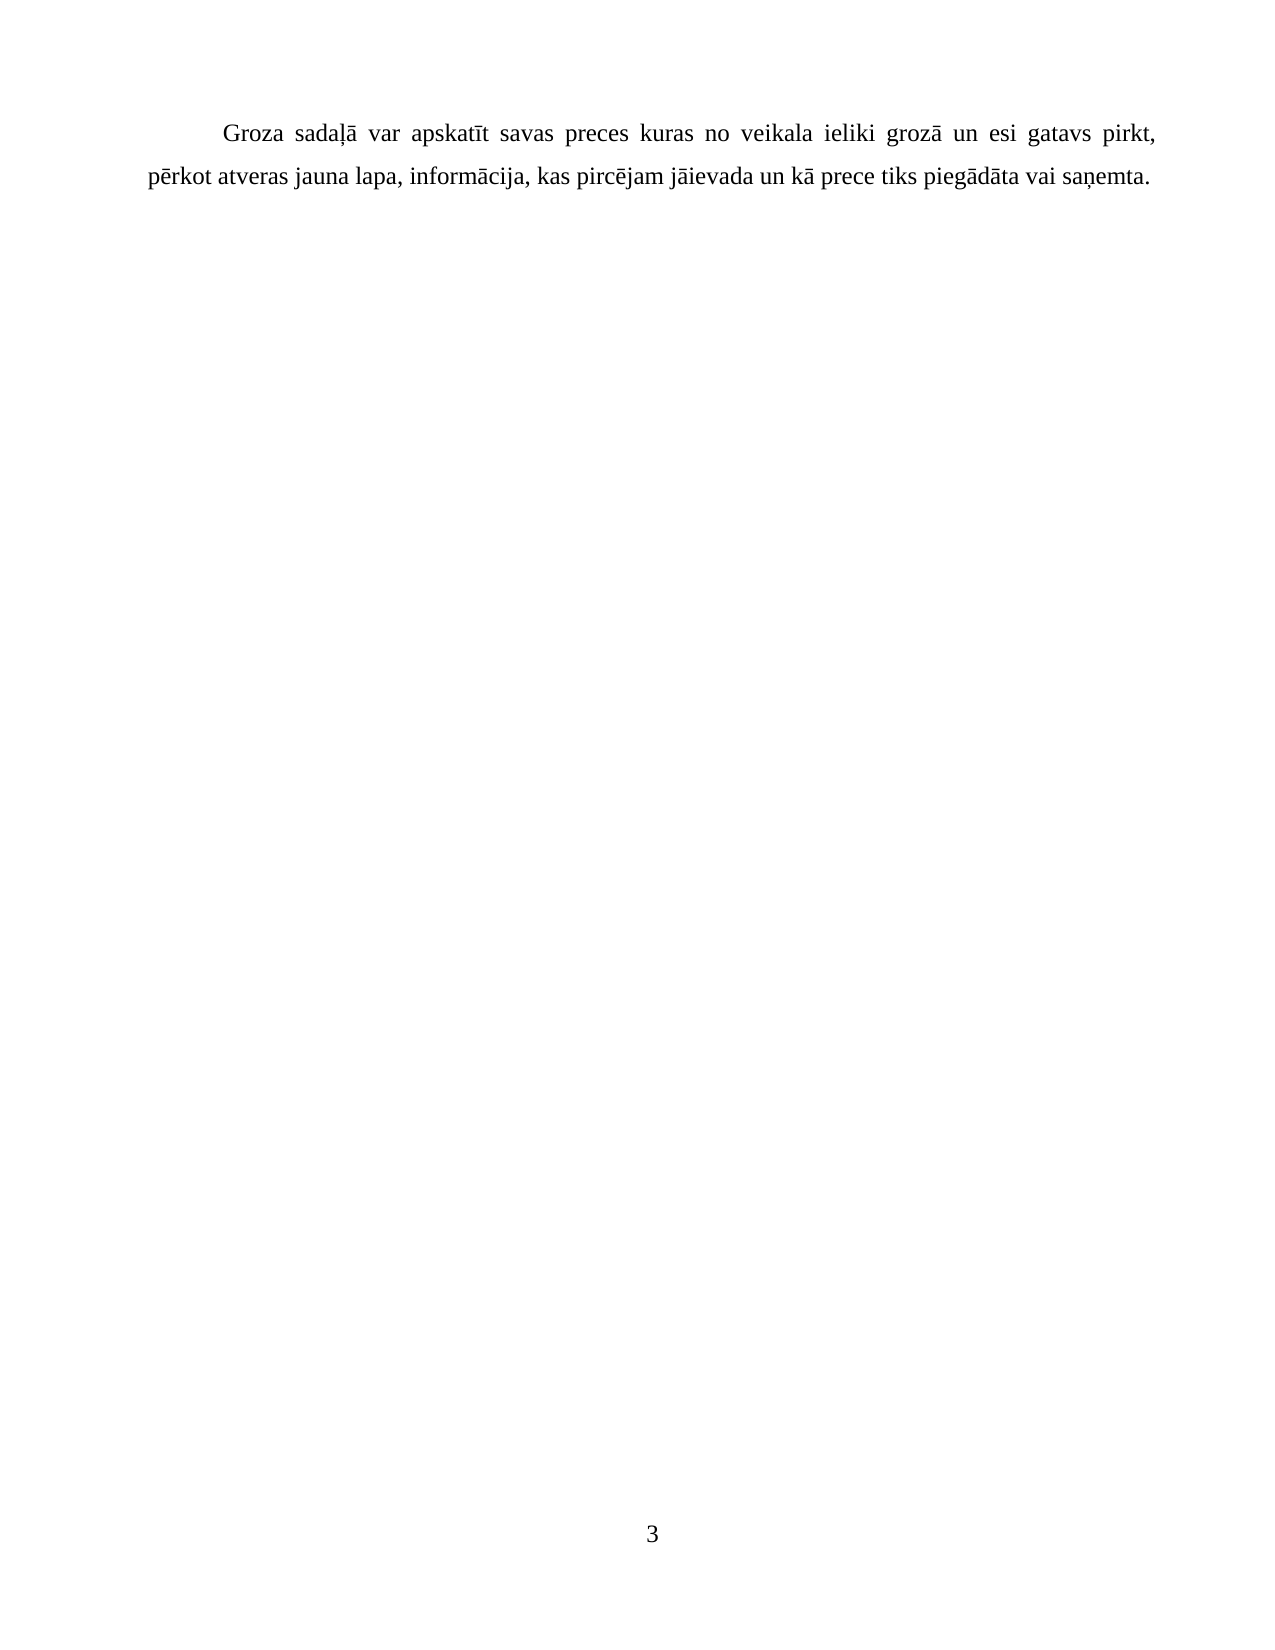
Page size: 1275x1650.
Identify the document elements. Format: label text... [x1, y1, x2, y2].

text Groza sadaļā var apskatīt savas preces kuras no veikala ieliki grozā un esi gatavs pirkt, pērkot atveras jauna lapa, informācija, kas pircējam jāievada un kā prece tiks piegādāta vai saņemta. [148, 118, 1157, 190]
